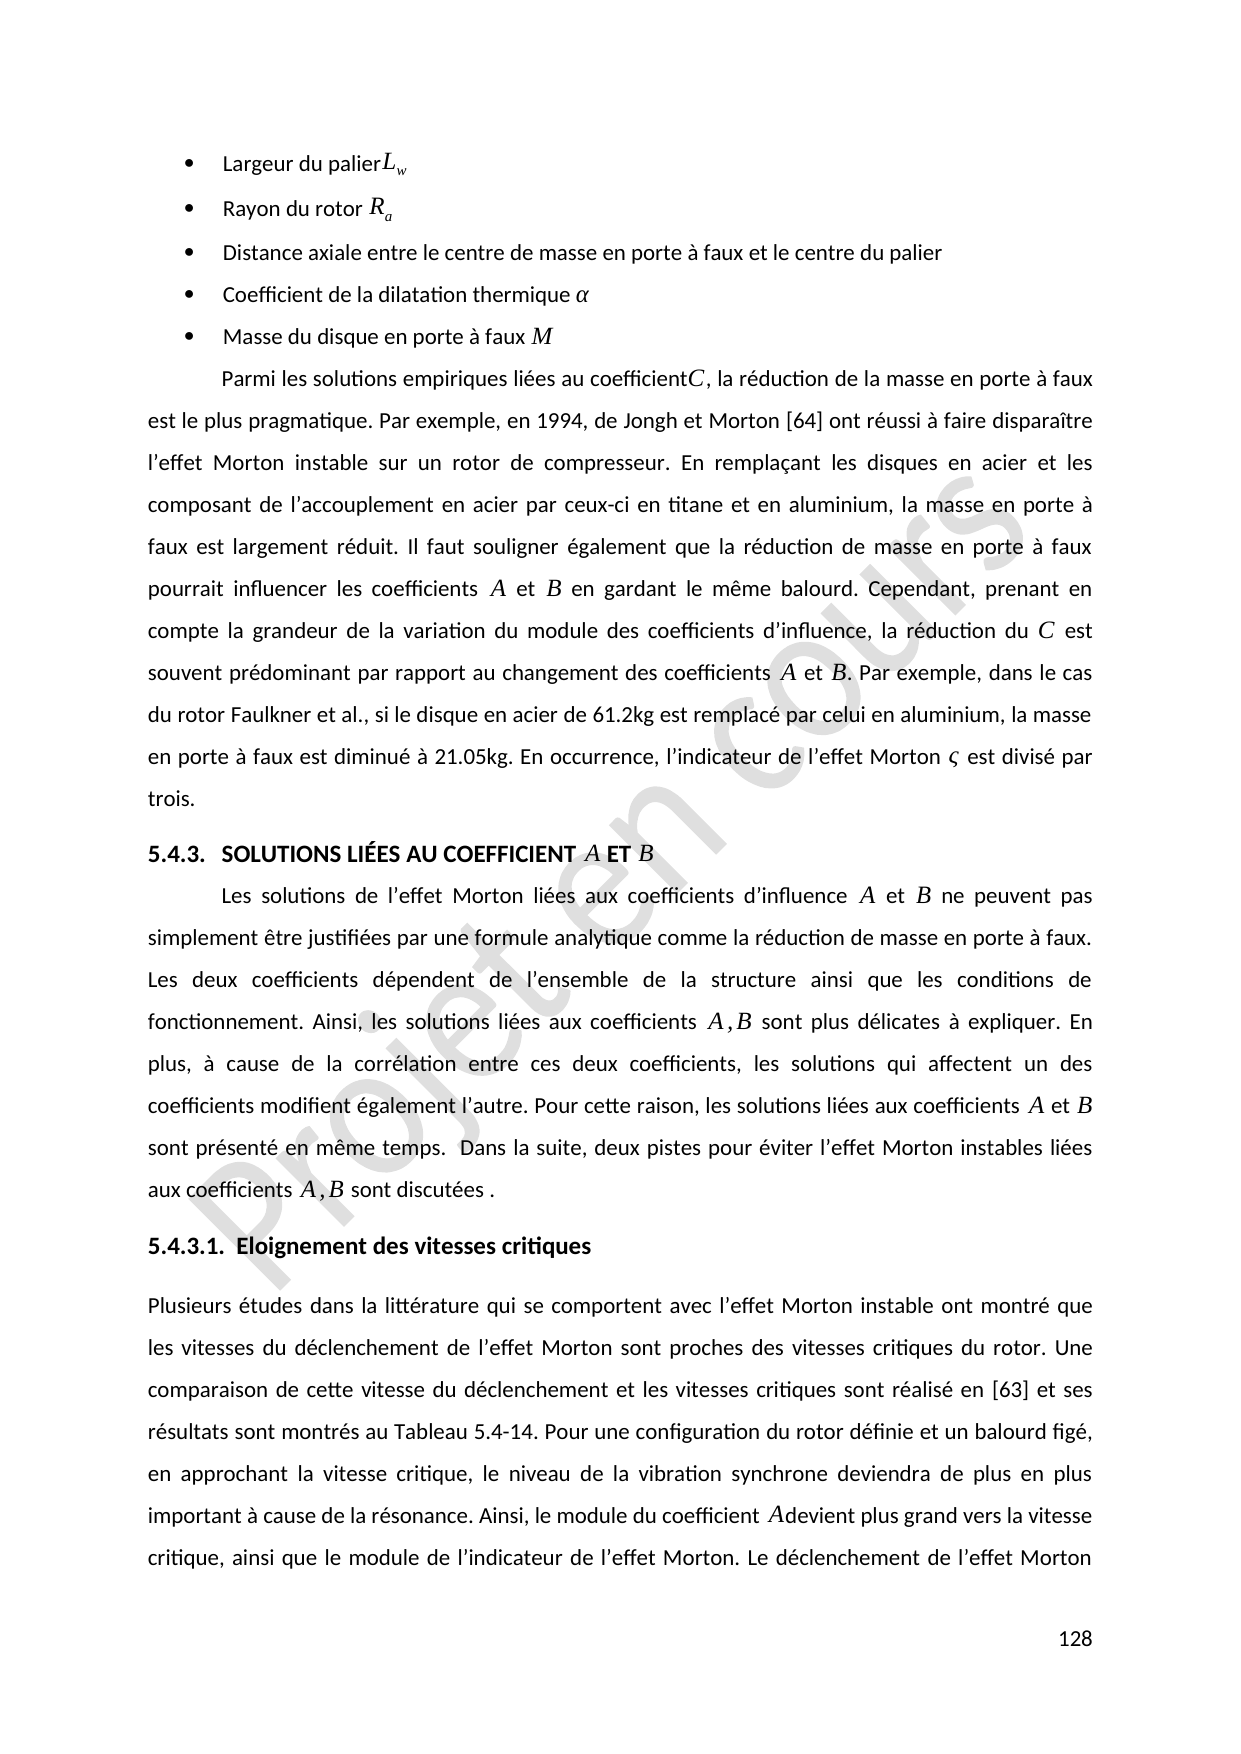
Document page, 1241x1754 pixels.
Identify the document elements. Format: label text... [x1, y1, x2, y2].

text Parmi les solutions empiriques liées au coefficient, la réduction de la masse en porte à faux est le plus pragmatique. Par exemple, en 1994, de Jongh et Morton [64] ont réussi à faire disparaître l’effet Morton instable sur un rotor de compresseur. En remplaçant les disques en acier et les composant de l’accouplement en acier par ceux-ci en titane et en aluminium, la masse en porte à faux est largement réduit. Il faut souligner également que la réduction de masse en porte à faux pourrait influencer les coefficients et en gardant le même balourd. Cependant, prenant en compte la grandeur de la variation du module des coefficients d’influence, la réduction du est souvent prédominant par rapport au changement des coefficients et . Par exemple, dans le cas du rotor Faulkner et al., si le disque en acier de 61.2kg est remplacé par celui en aluminium, la masse en porte à faux est diminué à 21.05kg. En occurrence, l’indicateur de l’effet Morton est divisé par trois. [148, 364, 1093, 812]
subtitle Solutions liées au coefficient et [148, 838, 1093, 869]
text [148, 1291, 1093, 1571]
list Coefficient de la dilatation thermique [185, 280, 1093, 308]
list Largeur du palier [185, 148, 1093, 179]
list Distance axiale entre le centre de masse en porte à faux et le centre du palier [185, 238, 1093, 266]
text Les solutions de l’effet Morton liées aux coefficients d’influence et ne peuvent pas simplement être justifiées par une formule analytique comme la réduction de masse en porte à faux. Les deux coefficients dépendent de l’ensemble de la structure ainsi que les conditions de fonctionnement. Ainsi, les solutions liées aux coefficients sont plus délicates à expliquer. En plus, à cause de la corrélation entre ces deux coefficients, les solutions qui affectent un des coefficients modifient également l’autre. Pour cette raison, les solutions liées aux coefficients et sont présenté en même temps. Dans la suite, deux pistes pour éviter l’effet Morton instables liées aux coefficients sont discutées . [148, 881, 1093, 1203]
subtitle Eloignement des vitesses critiques [148, 1230, 1093, 1260]
list Rayon du rotor [185, 193, 1093, 224]
list Masse du disque en porte à faux [185, 322, 1093, 350]
